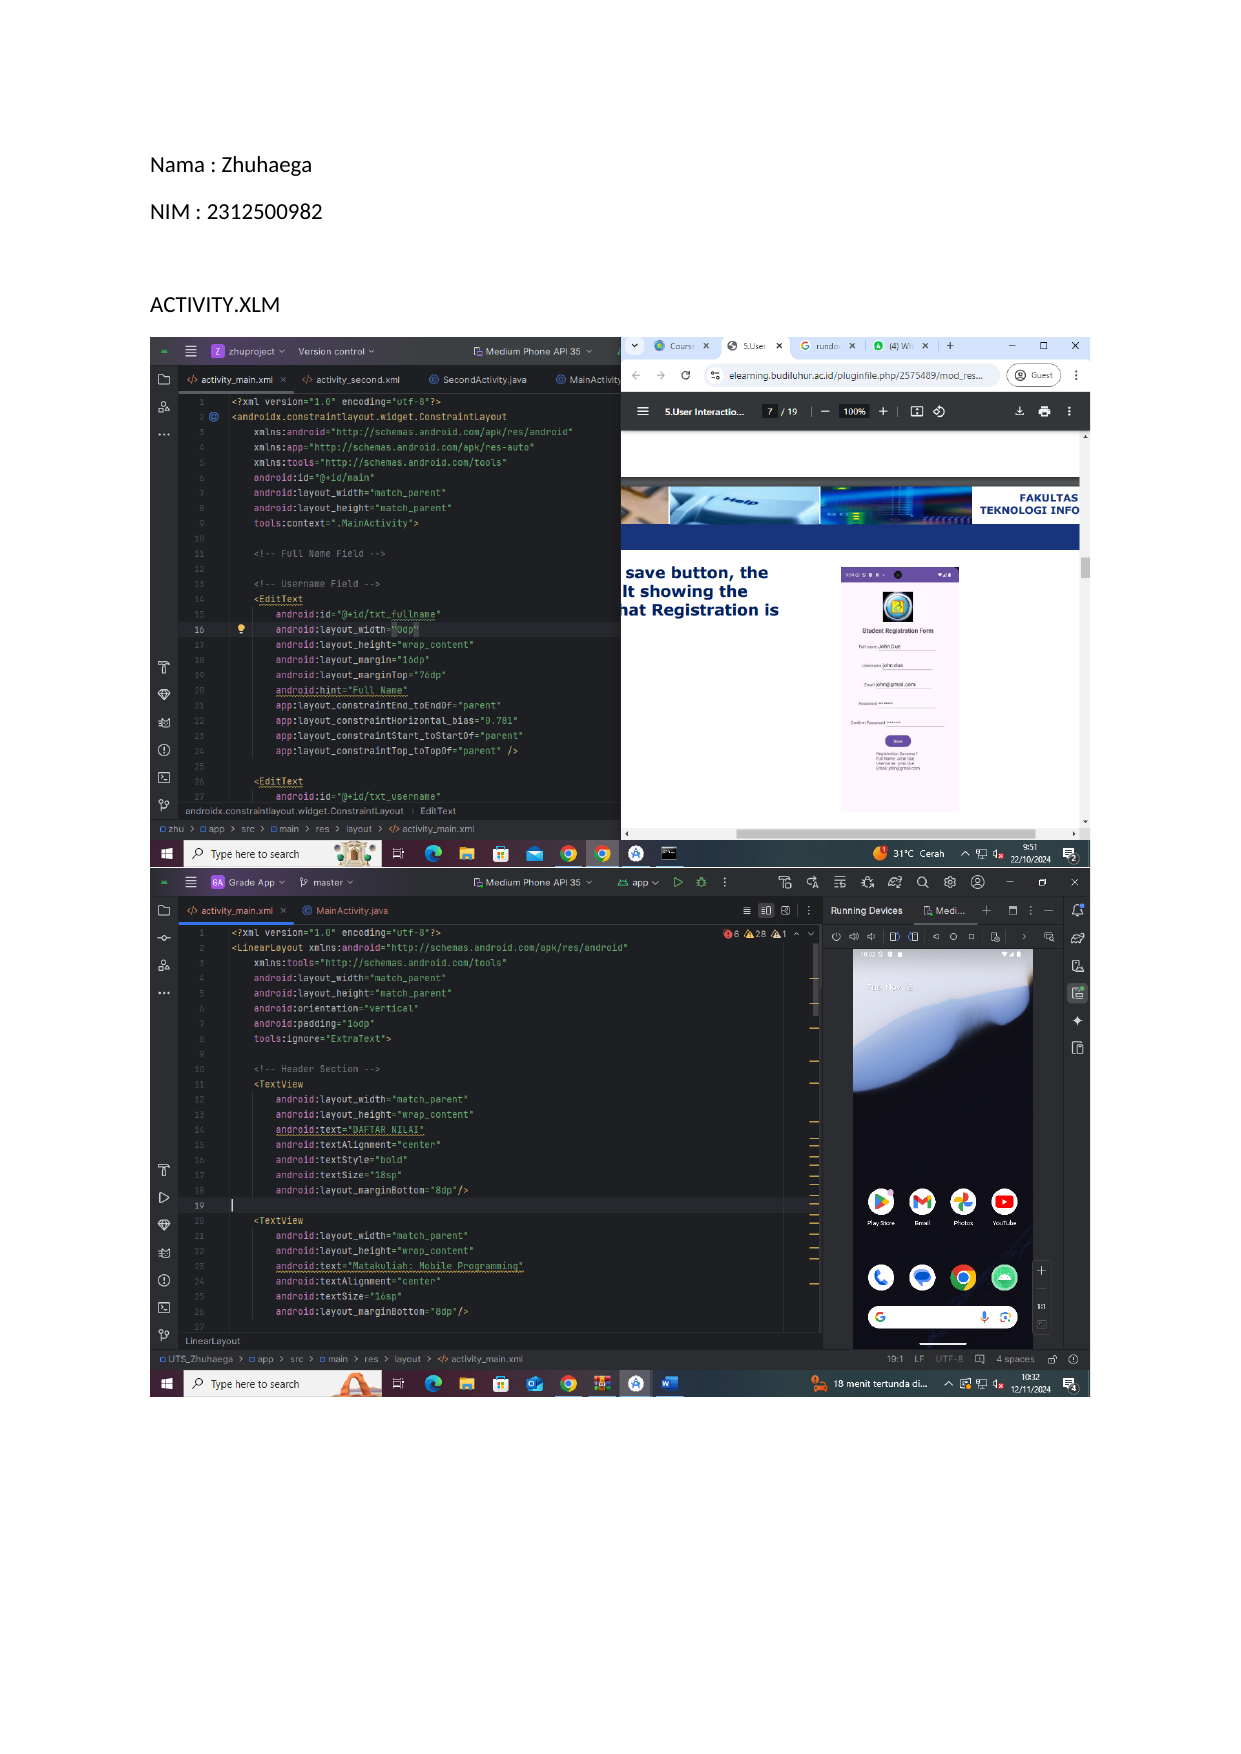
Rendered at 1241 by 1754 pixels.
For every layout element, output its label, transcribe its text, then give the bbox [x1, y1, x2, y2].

text NIM : 2312500982 [150, 197, 1090, 225]
text Nama : Zhuhaega [150, 150, 1090, 178]
text ACTIVITY.XLM [150, 291, 1090, 319]
picture [150, 337, 1091, 867]
picture [150, 868, 1091, 1397]
